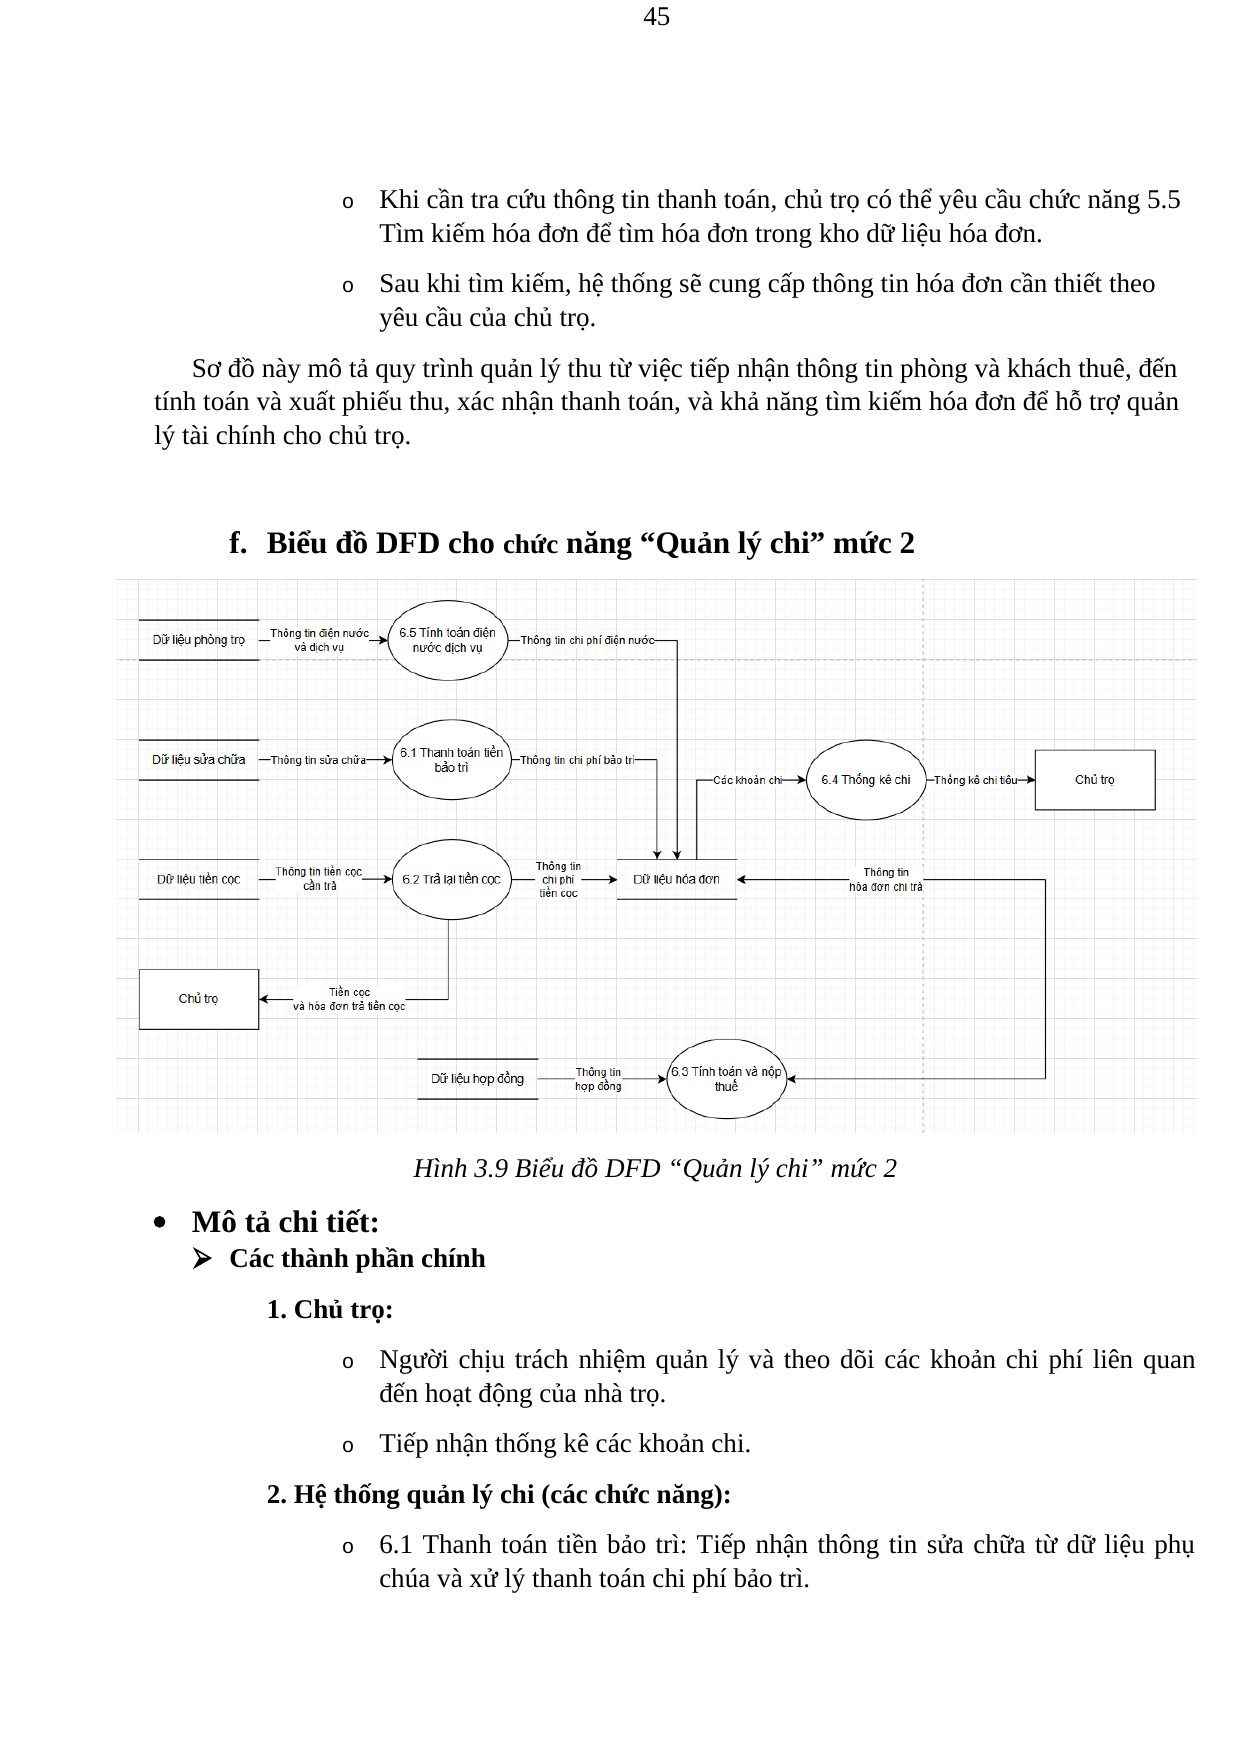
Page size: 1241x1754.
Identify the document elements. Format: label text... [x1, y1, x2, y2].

text Sơ đồ này mô tả quy trình quản lý thu từ việc tiếp nhận thông tin phòng và khách thuê, đến tính toán và xuất phiếu thu, xác nhận thanh toán, và khả năng tìm kiếm hóa đơn để hỗ trợ quản lý tài chính cho chủ trọ. [154, 352, 1196, 450]
list Sau khi tìm kiếm, hệ thống sẽ cung cấp thông tin hóa đơn cần thiết theo yêu cầu của chủ trọ. [342, 267, 1196, 333]
list 6.1 Thanh toán tiền bảo trì: Tiếp nhận thông tin sửa chữa từ dữ liệu phụ chúa và xử lý thanh toán chi phí bảo trì. [342, 1528, 1196, 1593]
list Mô tả chi tiết: [154, 1204, 1196, 1240]
list Tiếp nhận thống kê các khoản chi. [342, 1427, 1196, 1459]
list Các thành phần chính [192, 1242, 1196, 1274]
list Người chịu trách nhiệm quản lý và theo dõi các khoản chi phí liên quan đến hoạt động của nhà trọ. [342, 1343, 1196, 1408]
list Khi cần tra cứu thông tin thanh toán, chủ trọ có thể yêu cầu chức năng 5.5 Tìm kiếm hóa đơn để tìm hóa đơn trong kho dữ liệu hóa đơn. [342, 183, 1196, 248]
picture [116, 579, 1197, 1133]
text 2. Hệ thống quản lý chi (các chức năng): [192, 1478, 1196, 1509]
list Biểu đồ DFD cho chức năng “Quản lý chi” mức 2 [229, 524, 1196, 560]
text 1. Chủ trọ: [192, 1293, 1196, 1324]
text Hình 3.9 Biểu đồ DFD “Quản lý chi” mức 2 [117, 1152, 1196, 1183]
